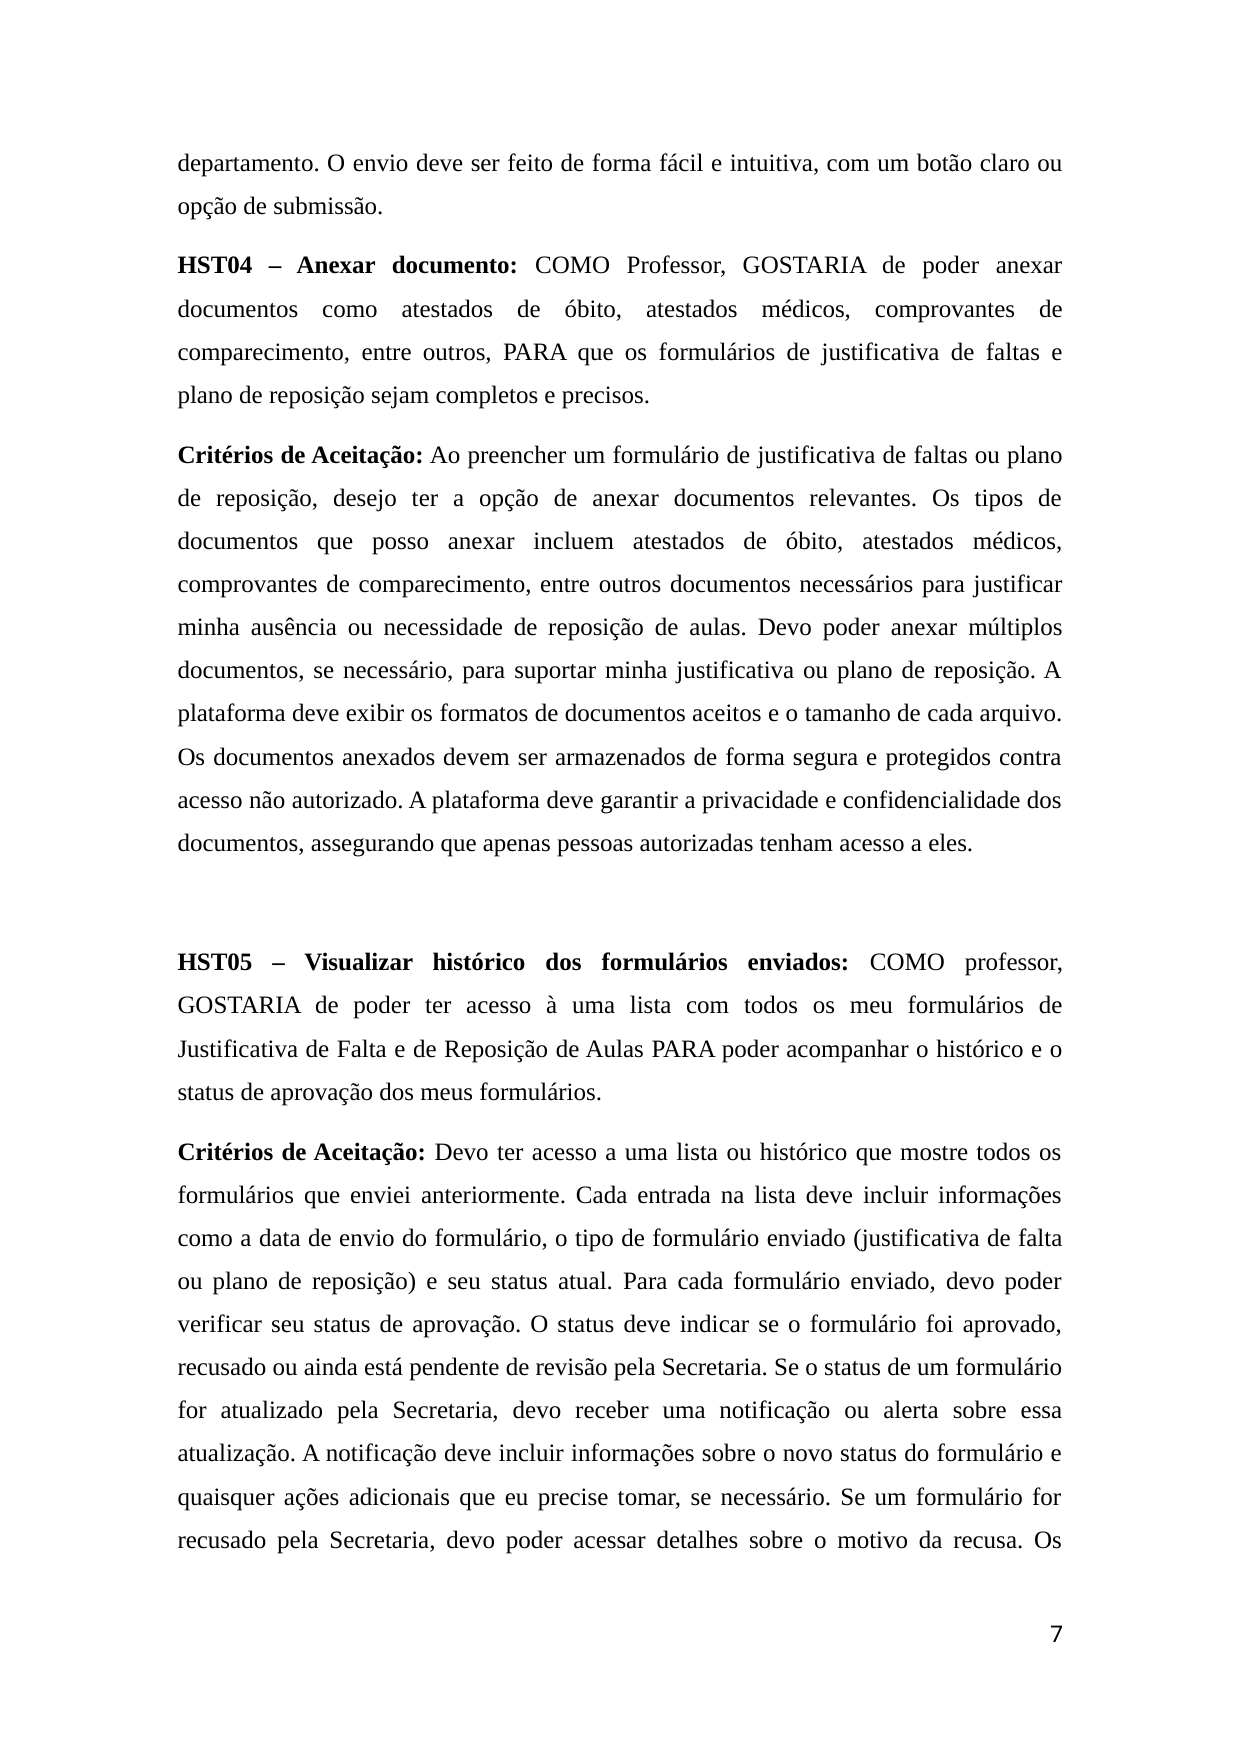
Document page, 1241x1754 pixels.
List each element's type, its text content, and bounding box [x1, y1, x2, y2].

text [177, 148, 1063, 219]
text Critérios de Aceitação: Ao preencher um formulário de justificativa de faltas ou plano de reposição, desejo ter a opção de anexar documentos relevantes. Os tipos de documentos que posso anexar incluem atestados de óbito, atestados médicos, comprovantes de comparecimento, entre outros documentos necessários para justificar minha ausência ou necessidade de reposição de aulas. Devo poder anexar múltiplos documentos, se necessário, para suportar minha justificativa ou plano de reposição. A plataforma deve exibir os formatos de documentos aceitos e o tamanho de cada arquivo. Os documentos anexados devem ser armazenados de forma segura e protegidos contra acesso não autorizado. A plataforma deve garantir a privacidade e confidencialidade dos documentos, assegurando que apenas pessoas autorizadas tenham acesso a eles. [177, 440, 1063, 857]
text HST05 – Visualizar histórico dos formulários enviados: COMO professor, GOSTARIA de poder ter acesso à uma lista com todos os meu formulários de Justificativa de Falta e de Reposição de Aulas PARA poder acompanhar o histórico e o status de aprovação dos meus formulários. [177, 947, 1063, 1106]
text HST04 – Anexar documento: COMO Professor, GOSTARIA de poder anexar documentos como atestados de óbito, atestados médicos, comprovantes de comparecimento, entre outros, PARA que os formulários de justificativa de faltas e plano de reposição sejam completos e precisos. [177, 251, 1063, 409]
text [177, 1137, 1063, 1553]
